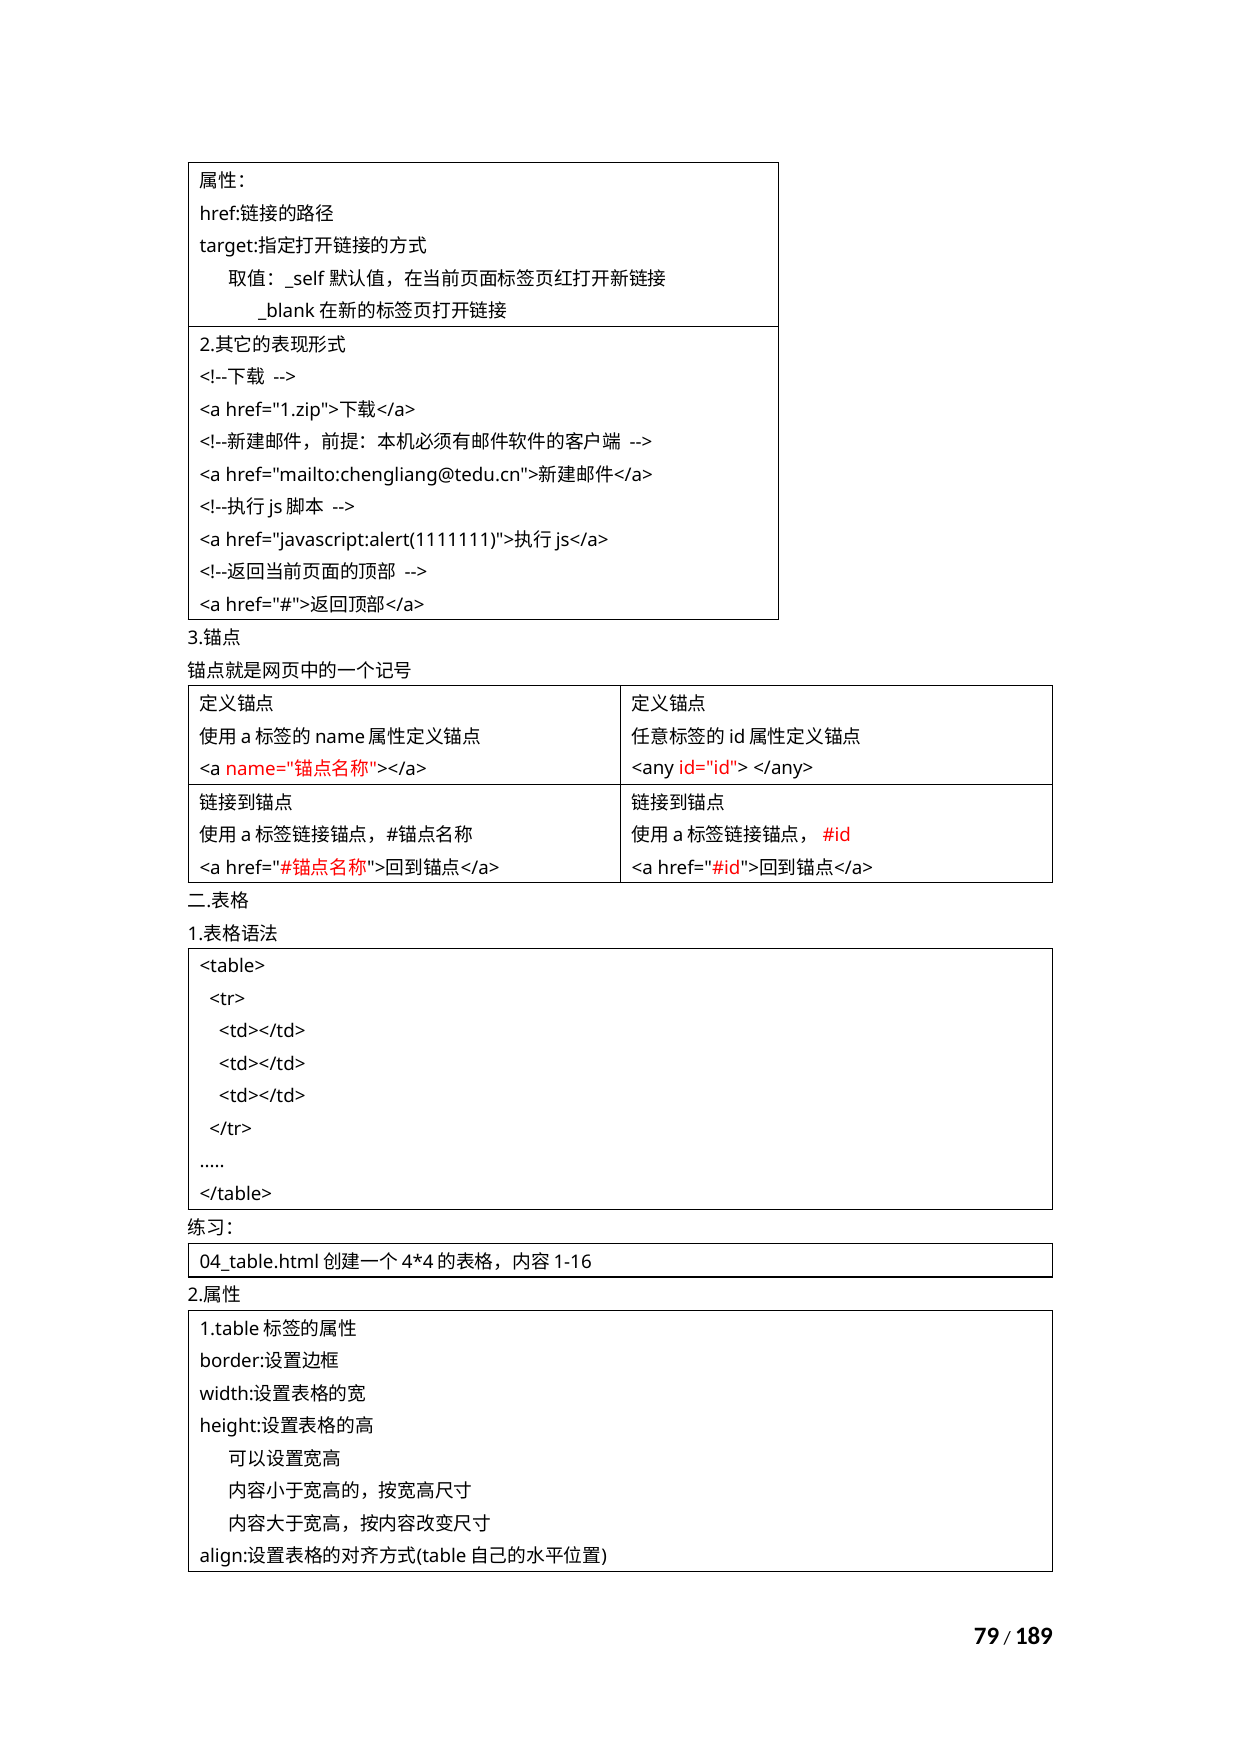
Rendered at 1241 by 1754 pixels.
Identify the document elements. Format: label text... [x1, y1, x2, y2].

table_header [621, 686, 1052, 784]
text 1.表格语法 [187, 916, 1053, 948]
text 二.表格 [187, 883, 1053, 916]
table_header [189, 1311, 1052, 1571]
text 3.锚点 [187, 620, 1053, 653]
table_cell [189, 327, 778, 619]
text 锚点就是网页中的一个记号 [187, 653, 1053, 685]
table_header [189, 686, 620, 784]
text 练习： [187, 1210, 1053, 1243]
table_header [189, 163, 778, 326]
text 2.属性 [187, 1277, 1053, 1310]
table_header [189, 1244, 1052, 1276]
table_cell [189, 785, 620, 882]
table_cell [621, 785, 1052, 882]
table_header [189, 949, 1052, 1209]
